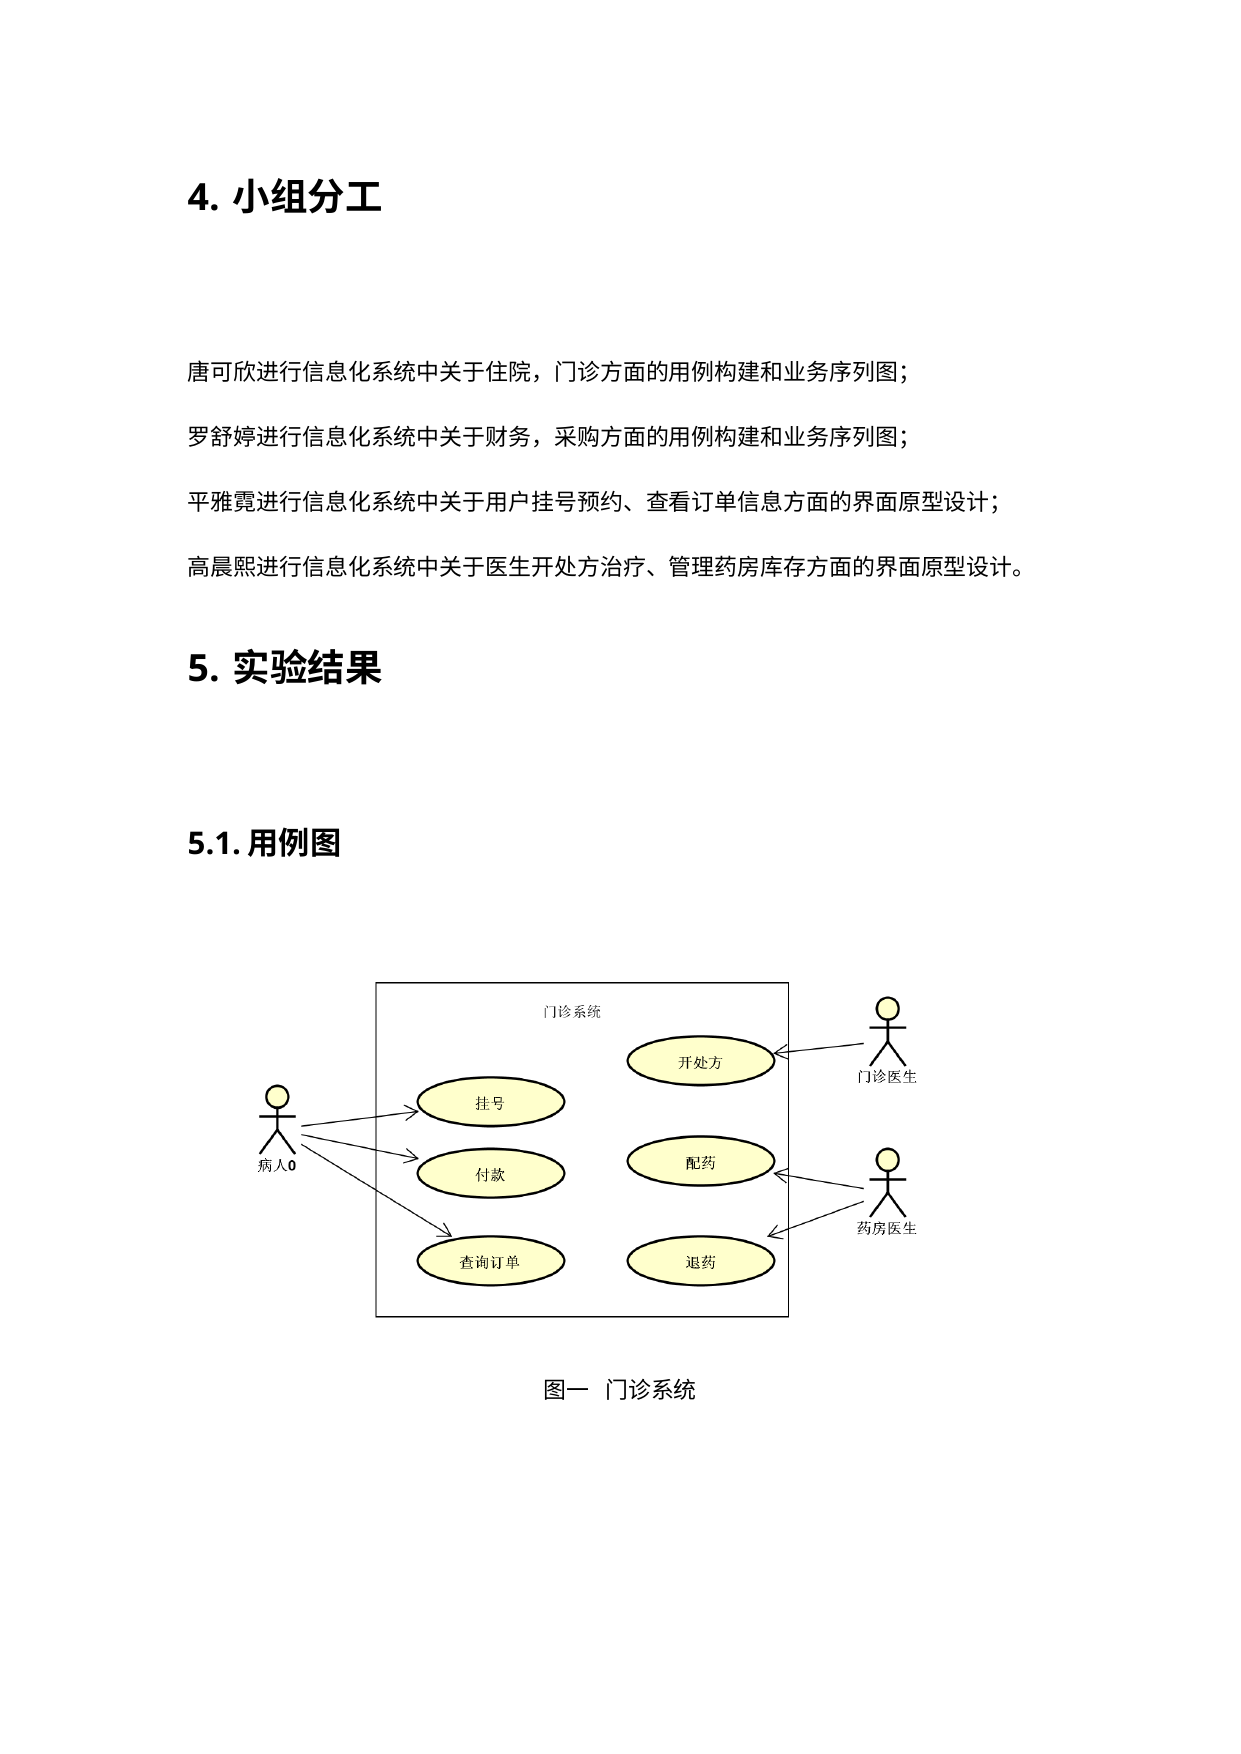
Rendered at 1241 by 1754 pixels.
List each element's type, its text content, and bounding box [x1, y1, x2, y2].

picture [187, 933, 1052, 1340]
subtitle 小组分工 [187, 162, 1053, 227]
text 图一 门诊系统 [187, 1356, 1053, 1421]
text 高晨熙进行信息化系统中关于医生开处方治疗、管理药房库存方面的界面原型设计。 [187, 533, 1053, 598]
text 罗舒婷进行信息化系统中关于财务，采购方面的用例构建和业务序列图； [187, 403, 1053, 468]
subtitle 实验结果 [187, 633, 1053, 698]
text 平雅霓进行信息化系统中关于用户挂号预约、查看订单信息方面的界面原型设计； [187, 468, 1053, 533]
text 唐可欣进行信息化系统中关于住院，门诊方面的用例构建和业务序列图； [187, 338, 1053, 403]
subtitle 用例图 [187, 809, 1053, 874]
